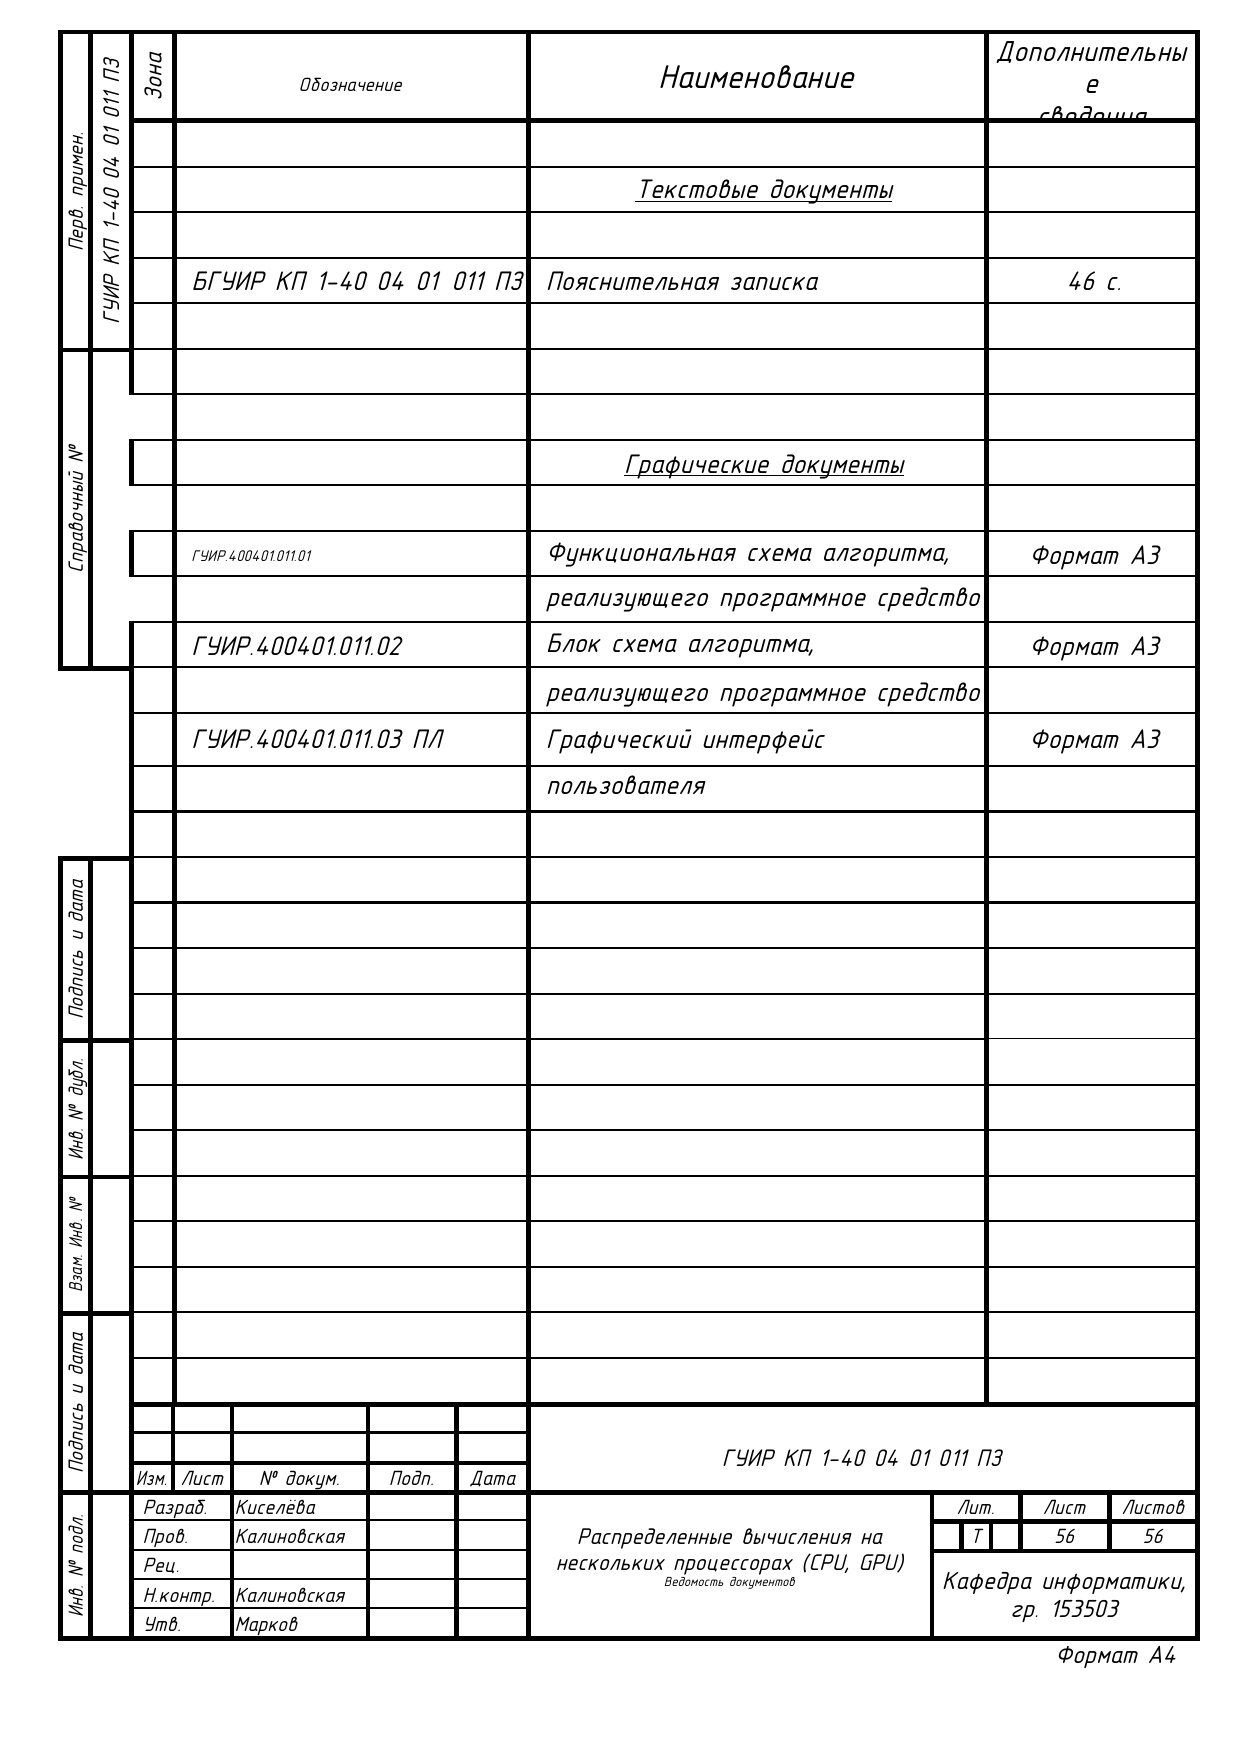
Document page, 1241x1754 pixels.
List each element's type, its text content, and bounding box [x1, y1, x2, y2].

table_cell [134, 767, 172, 810]
table_cell [234, 1551, 366, 1578]
table_cell [177, 949, 526, 992]
table_cell [531, 1359, 984, 1402]
table_cell [459, 1551, 526, 1578]
table_cell [531, 995, 984, 1038]
table_header Дополнительные сведения [989, 34, 1195, 118]
table_cell [134, 623, 172, 666]
table_cell [134, 1407, 171, 1431]
table_cell [134, 1434, 171, 1461]
table_cell [132, 577, 172, 621]
table_cell [177, 577, 526, 621]
table_cell [459, 1434, 526, 1461]
table_cell [370, 1521, 454, 1548]
table_cell 46 с. [989, 259, 1195, 302]
table_cell [134, 123, 172, 166]
table_cell [177, 123, 526, 166]
table_cell [177, 1268, 526, 1311]
table_cell 56 [1023, 1524, 1107, 1548]
table_cell [177, 1086, 526, 1129]
table_cell [459, 1407, 526, 1431]
table_cell [134, 1359, 172, 1402]
table_cell Т [964, 1524, 989, 1548]
table_cell [989, 1268, 1195, 1311]
table_cell [175, 1407, 230, 1431]
table_cell [989, 767, 1195, 810]
table_cell [177, 304, 526, 348]
table_cell [177, 1313, 526, 1357]
table_cell [989, 441, 1195, 484]
table_cell Калиновская [234, 1580, 366, 1607]
table_cell Утв. [134, 1609, 230, 1636]
table_cell [177, 168, 526, 211]
table_cell Текстовые документы [531, 168, 984, 211]
table_cell [531, 304, 984, 348]
table_header ГУИР КП 1-40 04 01 011 ПЗ [93, 34, 129, 348]
table_cell [134, 668, 172, 712]
table_cell [993, 1524, 1018, 1548]
table_cell [234, 1407, 366, 1431]
table_cell [134, 213, 172, 257]
table_cell [134, 1131, 172, 1174]
table_cell [989, 304, 1195, 348]
table_cell реализующего программное средство [531, 668, 984, 712]
table_cell Лист [1023, 1495, 1107, 1519]
table_cell [989, 486, 1195, 530]
table_cell [989, 123, 1195, 166]
table_cell [531, 1131, 984, 1174]
table_cell [989, 813, 1195, 856]
table_cell [459, 1495, 526, 1519]
table_cell [459, 1521, 526, 1548]
table_cell [134, 858, 172, 901]
table_cell [134, 904, 172, 947]
table_cell [531, 1040, 984, 1083]
table_cell Распределенные вычисления на нескольких процессорах (CPU, GPU) Ведомость документов [531, 1495, 930, 1636]
table_cell [177, 1177, 526, 1220]
table_cell Графический интерфейс [531, 714, 984, 765]
table_cell [989, 1222, 1195, 1266]
table_cell Пров. [134, 1521, 230, 1548]
table_cell [531, 213, 984, 257]
table_cell [132, 395, 172, 439]
table_cell [370, 1580, 454, 1607]
table_cell Н.контр. [134, 1580, 230, 1607]
table_cell Формат А3 [989, 714, 1195, 765]
table_cell [989, 1313, 1195, 1357]
table_cell ГУИР.400401.011.01 [177, 532, 526, 575]
table_cell [175, 1434, 230, 1461]
table_cell [531, 813, 984, 856]
table_cell [134, 168, 172, 211]
table_cell Калиновская [234, 1521, 366, 1548]
table_cell [989, 1131, 1195, 1174]
table_cell [93, 1316, 129, 1490]
table_cell [531, 1313, 984, 1357]
table_cell [370, 1434, 454, 1461]
table_cell [989, 858, 1195, 901]
table_header Наименование [531, 34, 984, 118]
table_cell [989, 1039, 1195, 1083]
table_cell Блок схема алгоритма, [531, 623, 984, 666]
table_cell [531, 395, 984, 439]
table_cell [989, 949, 1195, 992]
table_cell Пояснительная записка [531, 259, 984, 302]
table_cell [177, 213, 526, 257]
table_cell [531, 123, 984, 166]
table_cell [177, 350, 526, 393]
table_cell [177, 441, 526, 484]
table_cell [989, 904, 1195, 947]
table_cell ГУИР.400401.011.02 [177, 623, 526, 666]
table_header Зона [134, 34, 172, 118]
table_header Перв. примен. [63, 34, 88, 348]
table_cell Кафедра информатики, гр. 153503 [934, 1553, 1195, 1636]
table_cell [177, 767, 526, 810]
table_cell [370, 1551, 454, 1578]
table_cell Справочный № [63, 352, 88, 666]
table_cell [177, 858, 526, 901]
table_cell [93, 1495, 129, 1636]
table_cell Лист [175, 1465, 230, 1490]
table_cell [531, 949, 984, 992]
table_cell [989, 1177, 1195, 1220]
table_cell [93, 1043, 129, 1174]
table_cell [370, 1407, 454, 1431]
table_cell Графические документы [531, 441, 984, 484]
table_cell [989, 1359, 1195, 1402]
table_cell 56 [1112, 1524, 1195, 1548]
table_cell [531, 1177, 984, 1220]
table_cell ГУИР КП 1-40 04 01 011 ПЗ [531, 1407, 1195, 1490]
table_cell [134, 1268, 172, 1311]
table_cell [61, 671, 129, 856]
table_cell [134, 259, 172, 302]
table_cell [134, 1177, 172, 1220]
table_cell Дата [459, 1465, 526, 1490]
table_cell [177, 486, 526, 530]
table_cell [531, 350, 984, 393]
table_cell Взам. Инв. № [63, 1179, 88, 1311]
table_cell [531, 486, 984, 530]
table_cell [134, 1313, 172, 1357]
table_cell [134, 1040, 172, 1083]
table_cell [989, 577, 1195, 621]
table_cell Изм. [134, 1465, 171, 1490]
table_cell [989, 168, 1195, 211]
table_cell Разраб. [134, 1495, 230, 1519]
table_cell [459, 1609, 526, 1636]
table_cell ГУИР.400401.011.03 ПЛ [177, 714, 526, 765]
table_cell [134, 532, 172, 575]
table_cell Инв. № подл. [63, 1495, 88, 1636]
table_cell [531, 904, 984, 947]
table_cell [370, 1609, 454, 1636]
table_cell [989, 350, 1195, 393]
table_cell Функциональная схема алгоритма, [531, 532, 984, 575]
table_cell [134, 714, 172, 765]
table_cell [177, 813, 526, 856]
table_cell [989, 668, 1195, 712]
table_cell [132, 486, 172, 530]
table_cell [459, 1580, 526, 1607]
table_cell реализующего программное средство [531, 577, 984, 621]
table_cell [989, 213, 1195, 257]
table_cell Листов [1112, 1495, 1195, 1519]
table_cell [134, 949, 172, 992]
table_cell Подп. [370, 1465, 454, 1490]
table_cell [177, 1040, 526, 1083]
table_cell [177, 904, 526, 947]
table_cell Подпись и дата [63, 1316, 88, 1490]
table_cell [134, 441, 172, 484]
table_cell [531, 1086, 984, 1129]
table_cell Формат А3 [989, 623, 1195, 666]
table_cell [177, 995, 526, 1038]
table_cell [531, 858, 984, 901]
table_cell Лит. [934, 1495, 1018, 1519]
text Формат А4 [71, 1641, 1178, 1669]
table_cell [93, 352, 132, 666]
table_cell [177, 395, 526, 439]
table_cell [177, 1131, 526, 1174]
table_cell [370, 1495, 454, 1519]
table_cell Формат А3 [989, 532, 1195, 575]
table_cell [177, 668, 526, 712]
table_cell [531, 1222, 984, 1266]
table_cell Подпись и дата [63, 861, 88, 1038]
table_cell [134, 304, 172, 348]
table_cell [134, 813, 172, 856]
table_cell пользователя [531, 767, 984, 810]
table_cell Киселёва [234, 1495, 366, 1519]
table_cell Инв. № дубл. [63, 1043, 88, 1174]
table_cell [177, 1359, 526, 1402]
table_cell [134, 1086, 172, 1129]
table_cell Марков [234, 1609, 366, 1636]
table_cell [989, 995, 1195, 1038]
table_cell [177, 1222, 526, 1266]
table_cell № докум. [234, 1465, 366, 1490]
table_cell [134, 995, 172, 1038]
table_cell [134, 1222, 172, 1266]
table_cell [531, 1268, 984, 1311]
table_cell [93, 1179, 129, 1311]
table_cell БГУИР КП 1-40 04 01 011 ПЗ [177, 259, 526, 302]
table_cell [93, 861, 129, 1038]
table_cell [934, 1524, 959, 1548]
table_cell [989, 1086, 1195, 1129]
table_cell [234, 1434, 366, 1461]
table_header Обозначение [177, 34, 526, 118]
table_cell Рец. [134, 1551, 230, 1578]
table_cell [989, 395, 1195, 439]
table_cell [134, 350, 172, 393]
